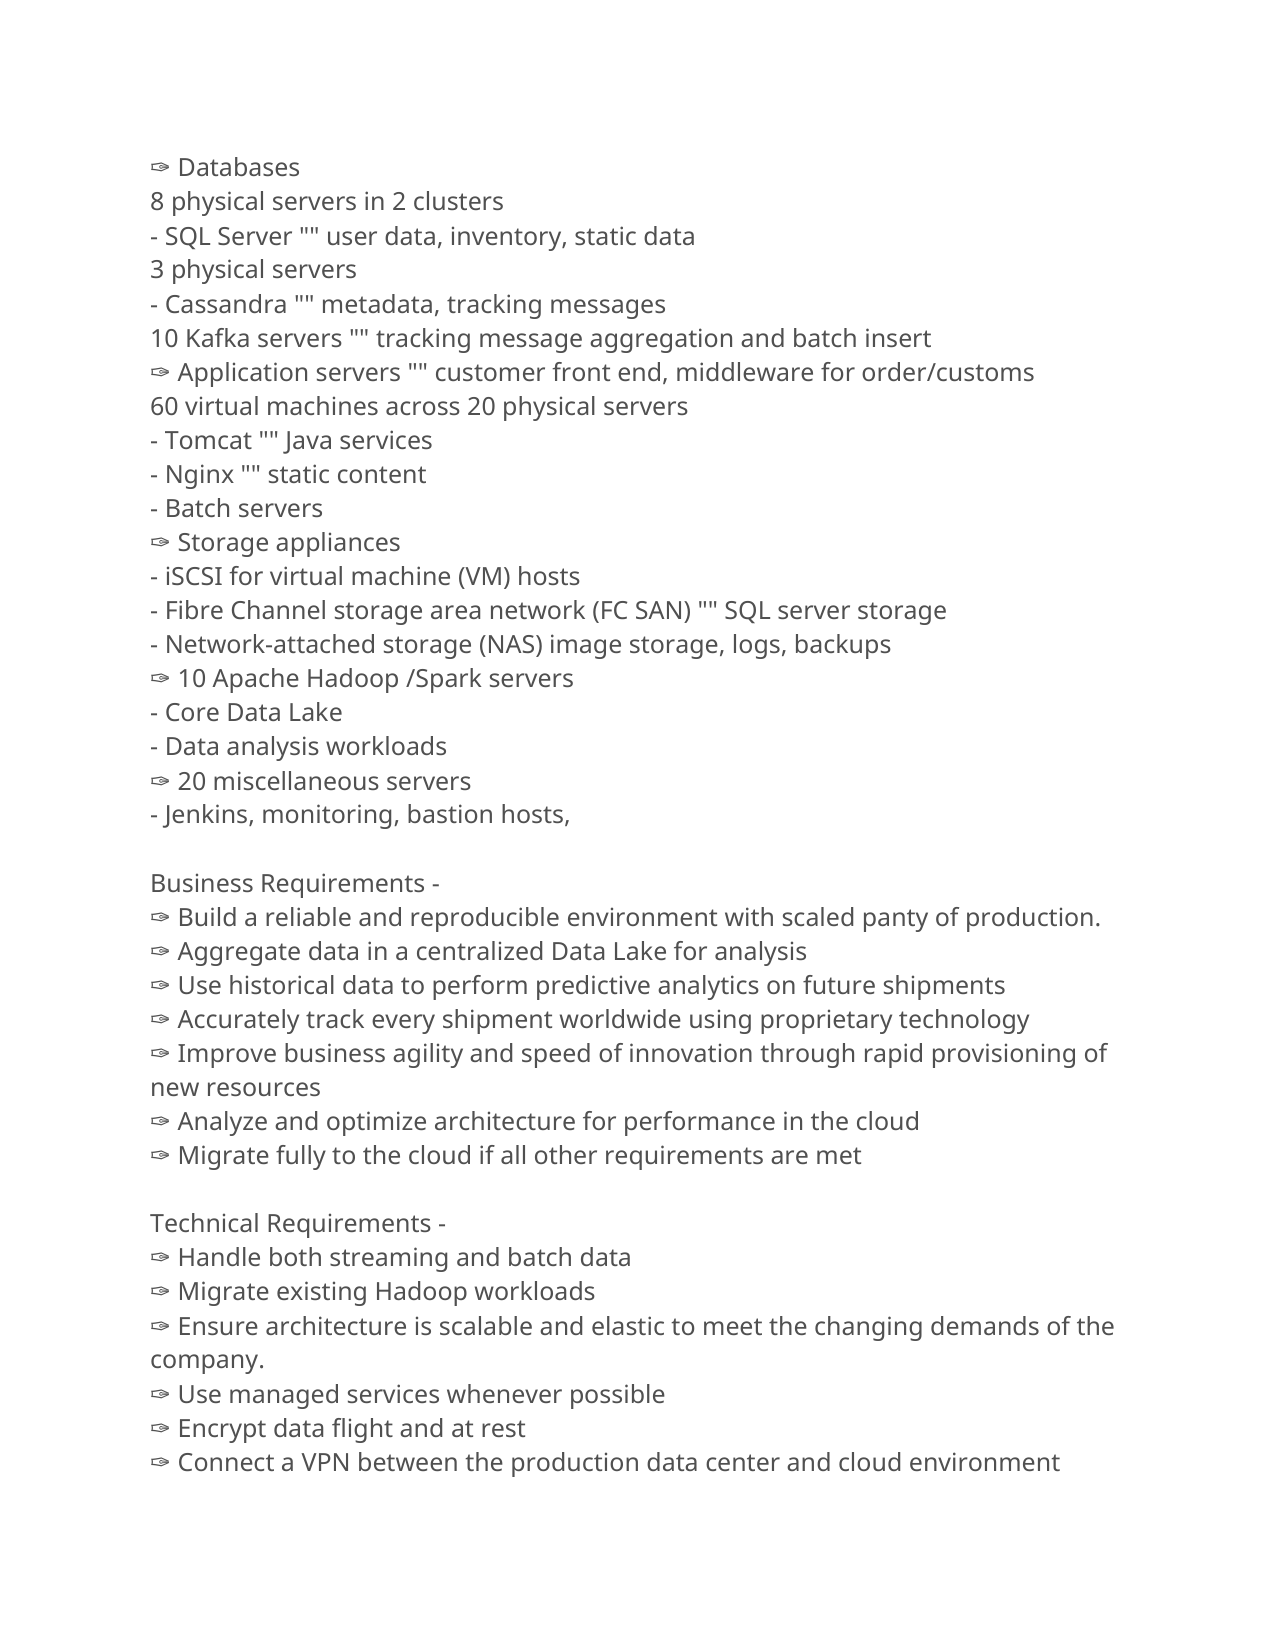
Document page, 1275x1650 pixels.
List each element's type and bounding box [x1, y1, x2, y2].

text [150, 150, 1125, 1478]
